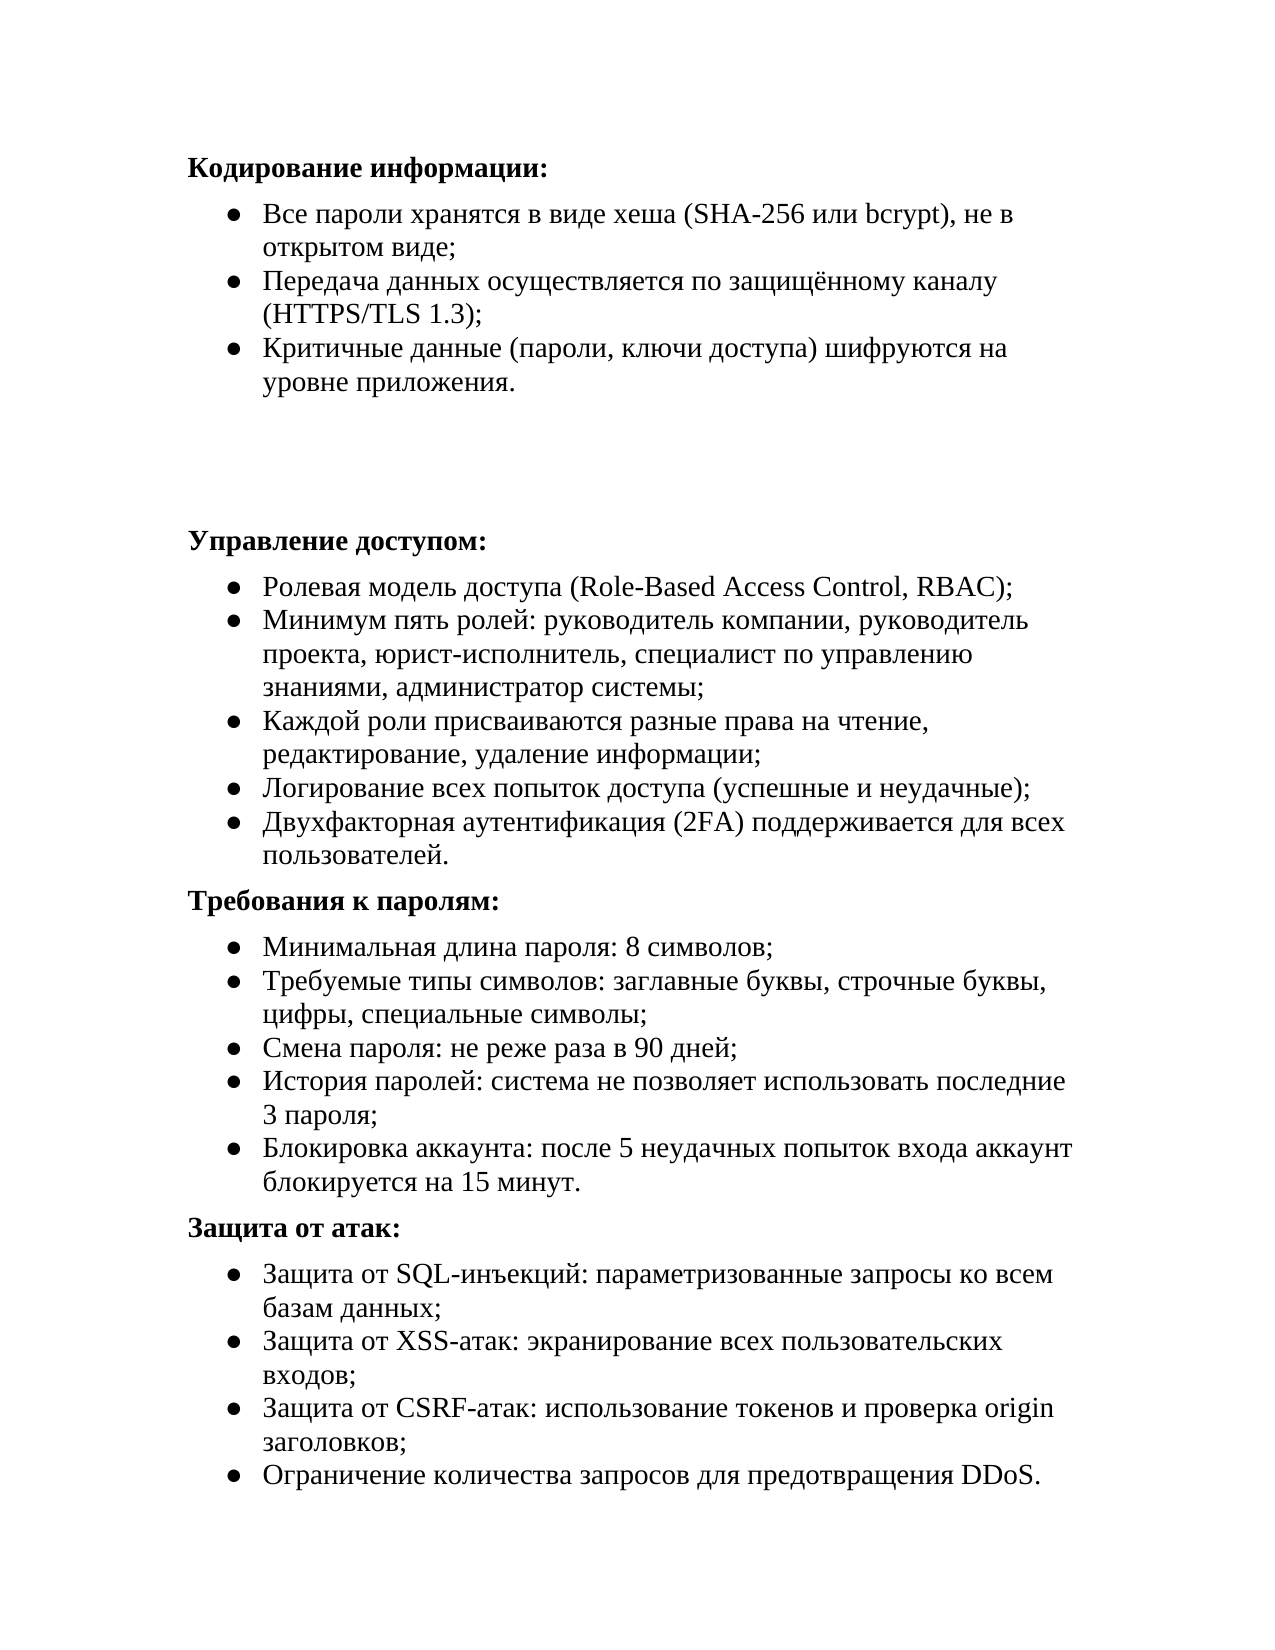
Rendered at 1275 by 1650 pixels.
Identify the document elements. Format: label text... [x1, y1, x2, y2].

list Все пароли хранятся в виде хеша (SHA-256 или bcrypt), не в открытом виде; [225, 196, 1087, 263]
list Требуемые типы символов: заглавные буквы, строчные буквы, цифры, специальные символы; [225, 963, 1087, 1030]
list Каждой роли присваиваются разные права на чтение, редактирование, удаление информации; [225, 703, 1087, 770]
text Кодирование информации: [187, 150, 1087, 183]
list Защита от SQL-инъекций: параметризованные запросы ко всем базам данных; [225, 1256, 1087, 1323]
list Логирование всех попыток доступа (успешные и неудачные); [225, 770, 1087, 804]
list История паролей: система не позволяет использовать последние 3 пароля; [225, 1063, 1087, 1131]
list Смена пароля: не реже раза в 90 дней; [225, 1030, 1087, 1063]
list Защита от XSS-атак: экранирование всех пользовательских входов; [225, 1323, 1087, 1390]
list Двухфакторная аутентификация (2FA) поддерживается для всех пользователей. [225, 804, 1087, 871]
list Минимальная длина пароля: 8 символов; [225, 929, 1087, 963]
text Защита от атак: [187, 1210, 1087, 1244]
list Передача данных осуществляется по защищённому каналу (HTTPS/TLS 1.3); [225, 263, 1087, 330]
list Критичные данные (пароли, ключи доступа) шифруются на уровне приложения. [225, 330, 1087, 397]
list Блокировка аккаунта: после 5 неудачных попыток входа аккаунт блокируется на 15 минут. [225, 1131, 1087, 1198]
list Минимум пять ролей: руководитель компании, руководитель проекта, юрист-исполнитель, специалист по управлению знаниями, администратор системы; [225, 602, 1087, 703]
text Требования к паролям: [187, 883, 1087, 917]
list Ролевая модель доступа (Role-Based Access Control, RBAC); [225, 569, 1087, 602]
list Защита от CSRF-атак: использование токенов и проверка origin заголовков; [225, 1390, 1087, 1457]
list Ограничение количества запросов для предотвращения DDoS. [225, 1457, 1087, 1491]
text Управление доступом: [187, 456, 1087, 556]
